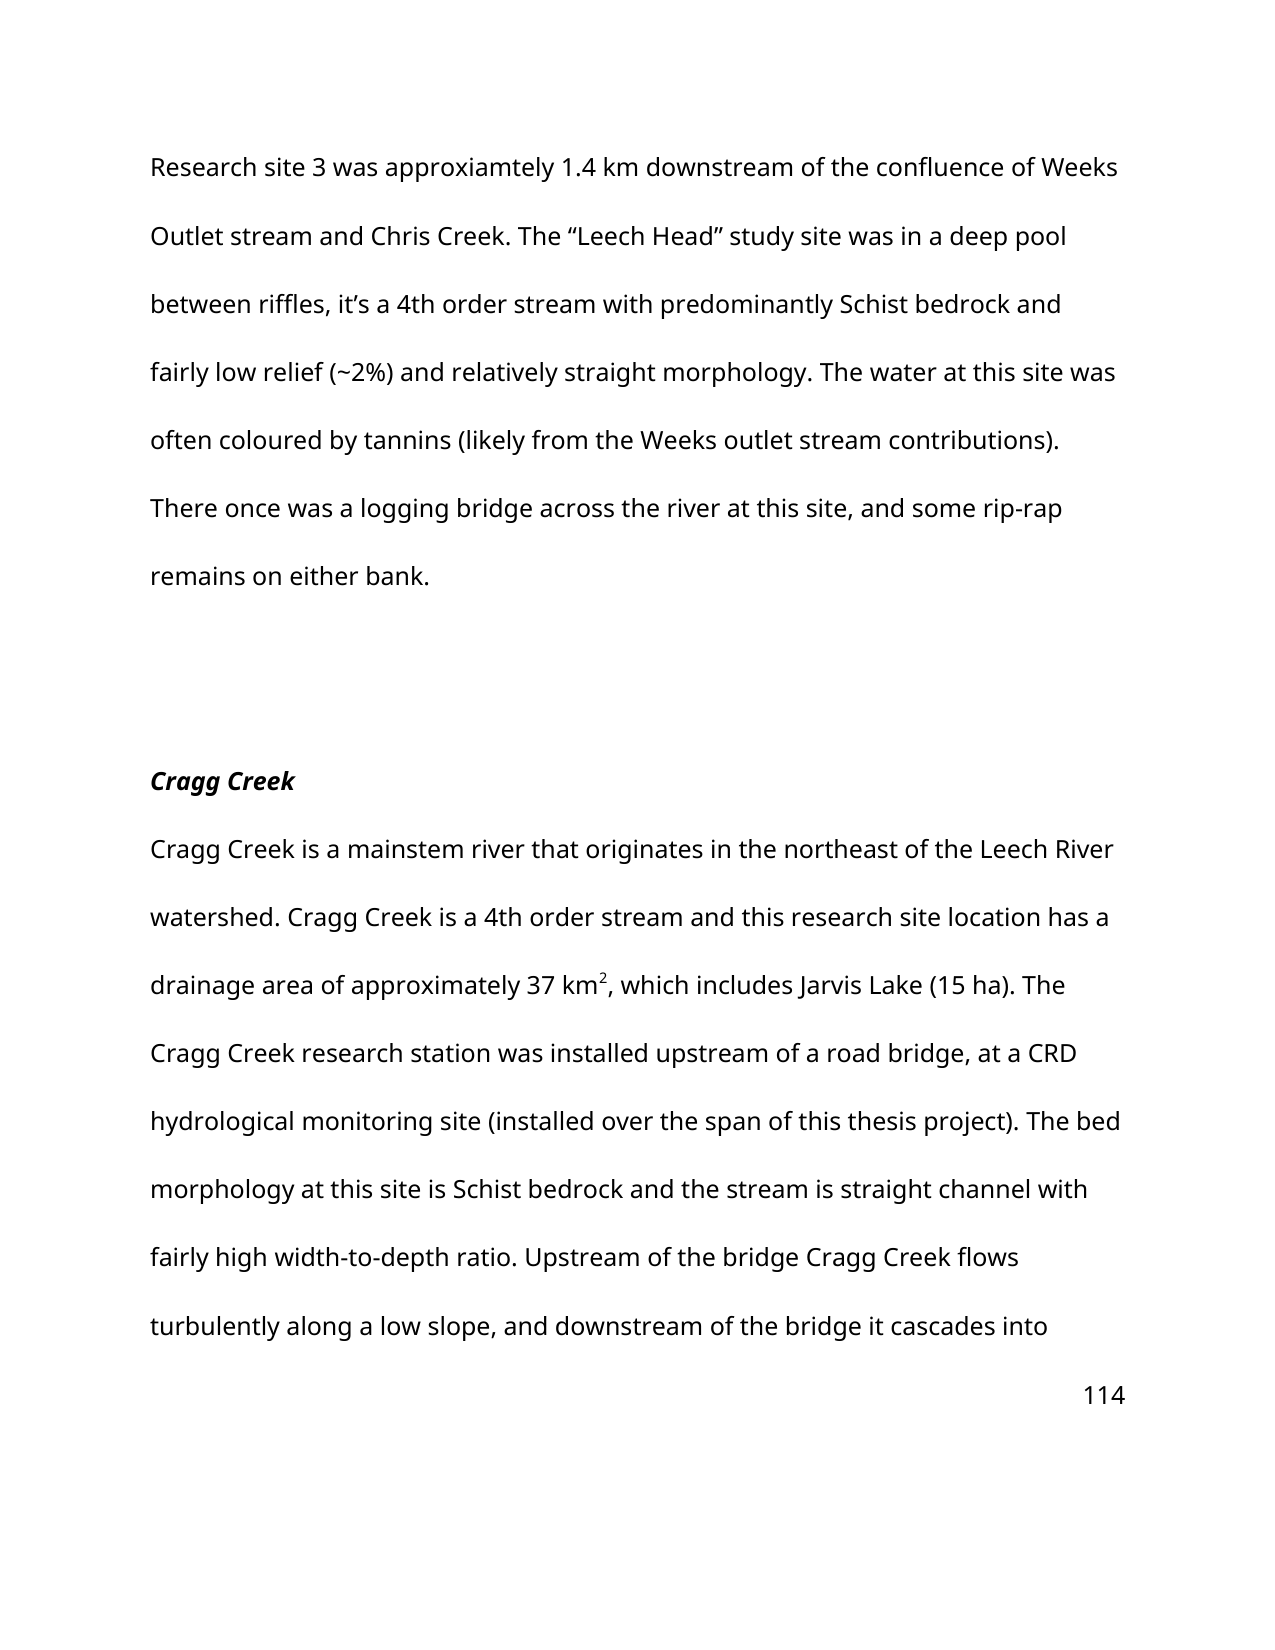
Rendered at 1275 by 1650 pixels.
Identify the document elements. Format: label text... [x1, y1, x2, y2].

text Research site 3 was approxiamtely 1.4 km downstream of the confluence of Weeks Outlet stream and Chris Creek. The “Leech Head” study site was in a deep pool between riffles, it’s a 4th order stream with predominantly Schist bedrock and fairly low relief (~2%) and relatively straight morphology. The water at this site was often coloured by tannins (likely from the Weeks outlet stream contributions). There once was a logging bridge across the river at this site, and some rip-rap remains on either bank. [150, 150, 1125, 593]
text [150, 831, 1125, 1342]
text Cragg Creek [150, 763, 1125, 797]
